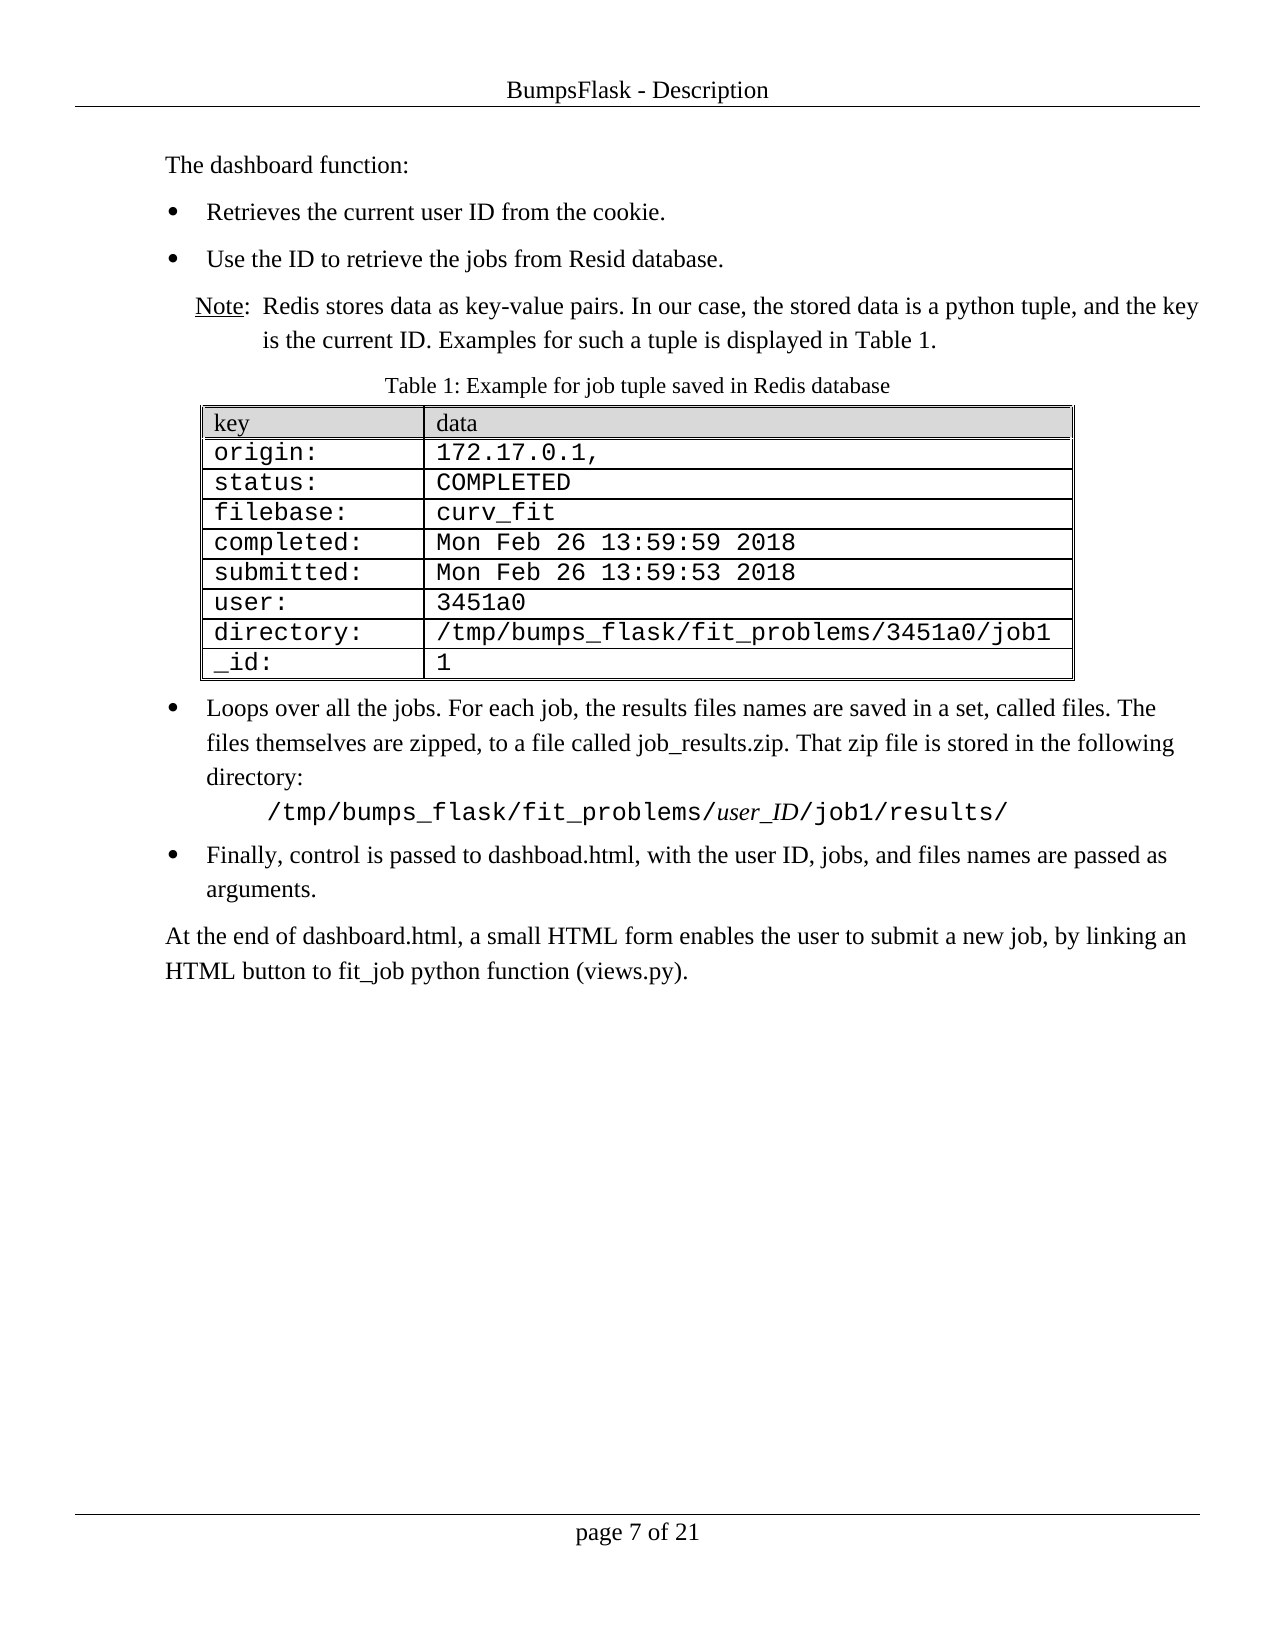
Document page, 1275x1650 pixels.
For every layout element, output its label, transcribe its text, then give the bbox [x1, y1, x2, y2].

table_cell user: [203, 590, 423, 618]
table_cell /tmp/bumps_flask/fit_problems/3451a0/job1 [425, 620, 1072, 648]
table_cell 1 [425, 649, 1072, 678]
text Note: Redis stores data as key-value pairs. In our case, the stored data is a python tuple, and the key is the current ID. Examples for such a tuple is displayed in Table 1. [195, 291, 1200, 354]
table_cell completed: [203, 530, 423, 558]
table_cell Mon Feb 26 13:59:59 2018 [425, 530, 1072, 558]
table_cell submitted: [203, 560, 423, 588]
table_cell 172.17.0.1, [425, 437, 1072, 468]
text /tmp/bumps_flask/fit_problems/user_ID/job1/results/ [75, 797, 1200, 827]
list Use the ID to retrieve the jobs from Resid database. [169, 244, 1200, 273]
table_cell COMPLETED [425, 470, 1072, 498]
table_cell Mon Feb 26 13:59:53 2018 [425, 560, 1072, 588]
table_cell data [425, 405, 1073, 437]
text At the end of dashboard.html, a small HTML form enables the user to submit a new job, by linking an HTML button to fit_job python function (views.py). [165, 921, 1200, 985]
table_cell status: [203, 470, 423, 498]
list Loops over all the jobs. For each job, the results files names are saved in a set, called files. The files themselves are zipped, to a file called job_results.zip. That zip file is stored in the following directory: [169, 693, 1200, 791]
table_cell key [202, 405, 423, 437]
table_cell origin: [203, 437, 423, 468]
list Retrieves the current user ID from the cookie. [169, 197, 1200, 226]
table_cell curv_fit [425, 500, 1072, 528]
table_cell directory: [203, 620, 423, 648]
text The dashboard function: [165, 150, 1200, 179]
table_header Table 1: Example for job tuple saved in Redis database [202, 360, 1073, 405]
list Finally, control is passed to dashboad.html, with the user ID, jobs, and files names are passed as arguments. [169, 840, 1200, 903]
table_cell 3451a0 [425, 590, 1072, 618]
table_cell _id: [203, 649, 423, 678]
table_cell filebase: [203, 500, 423, 528]
